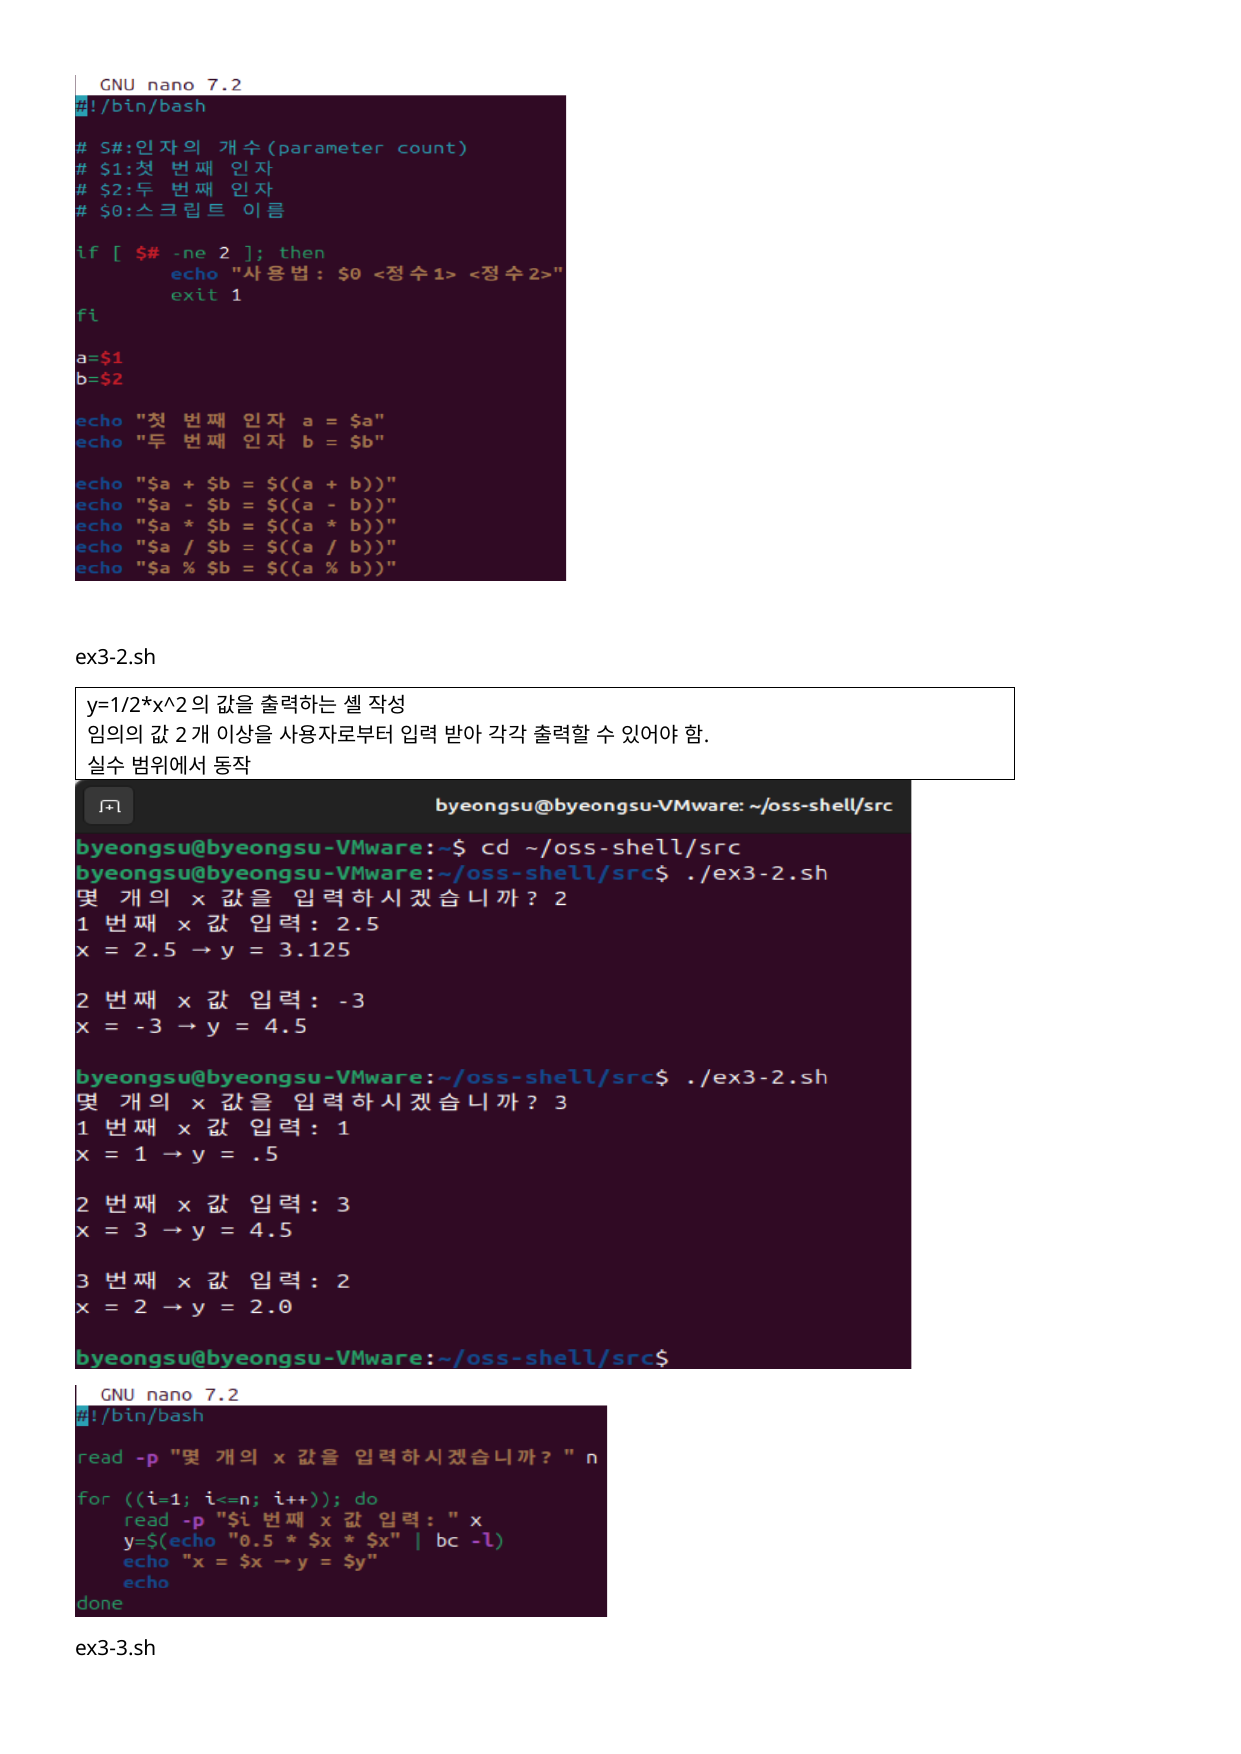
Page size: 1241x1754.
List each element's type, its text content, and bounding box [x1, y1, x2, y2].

picture [75, 1385, 608, 1617]
table_header y=1/2*x^2의 값을 출력하는 셸 작성 임의의 값 2개 이상을 사용자로부터 입력 받아 각각 출력할 수 있어야 함. 실수 범위에서 동작 [76, 688, 1014, 779]
text ex3-2.sh [75, 642, 1165, 671]
text ex3-3.sh [75, 1633, 1165, 1662]
picture [75, 780, 912, 1369]
picture [75, 75, 567, 581]
